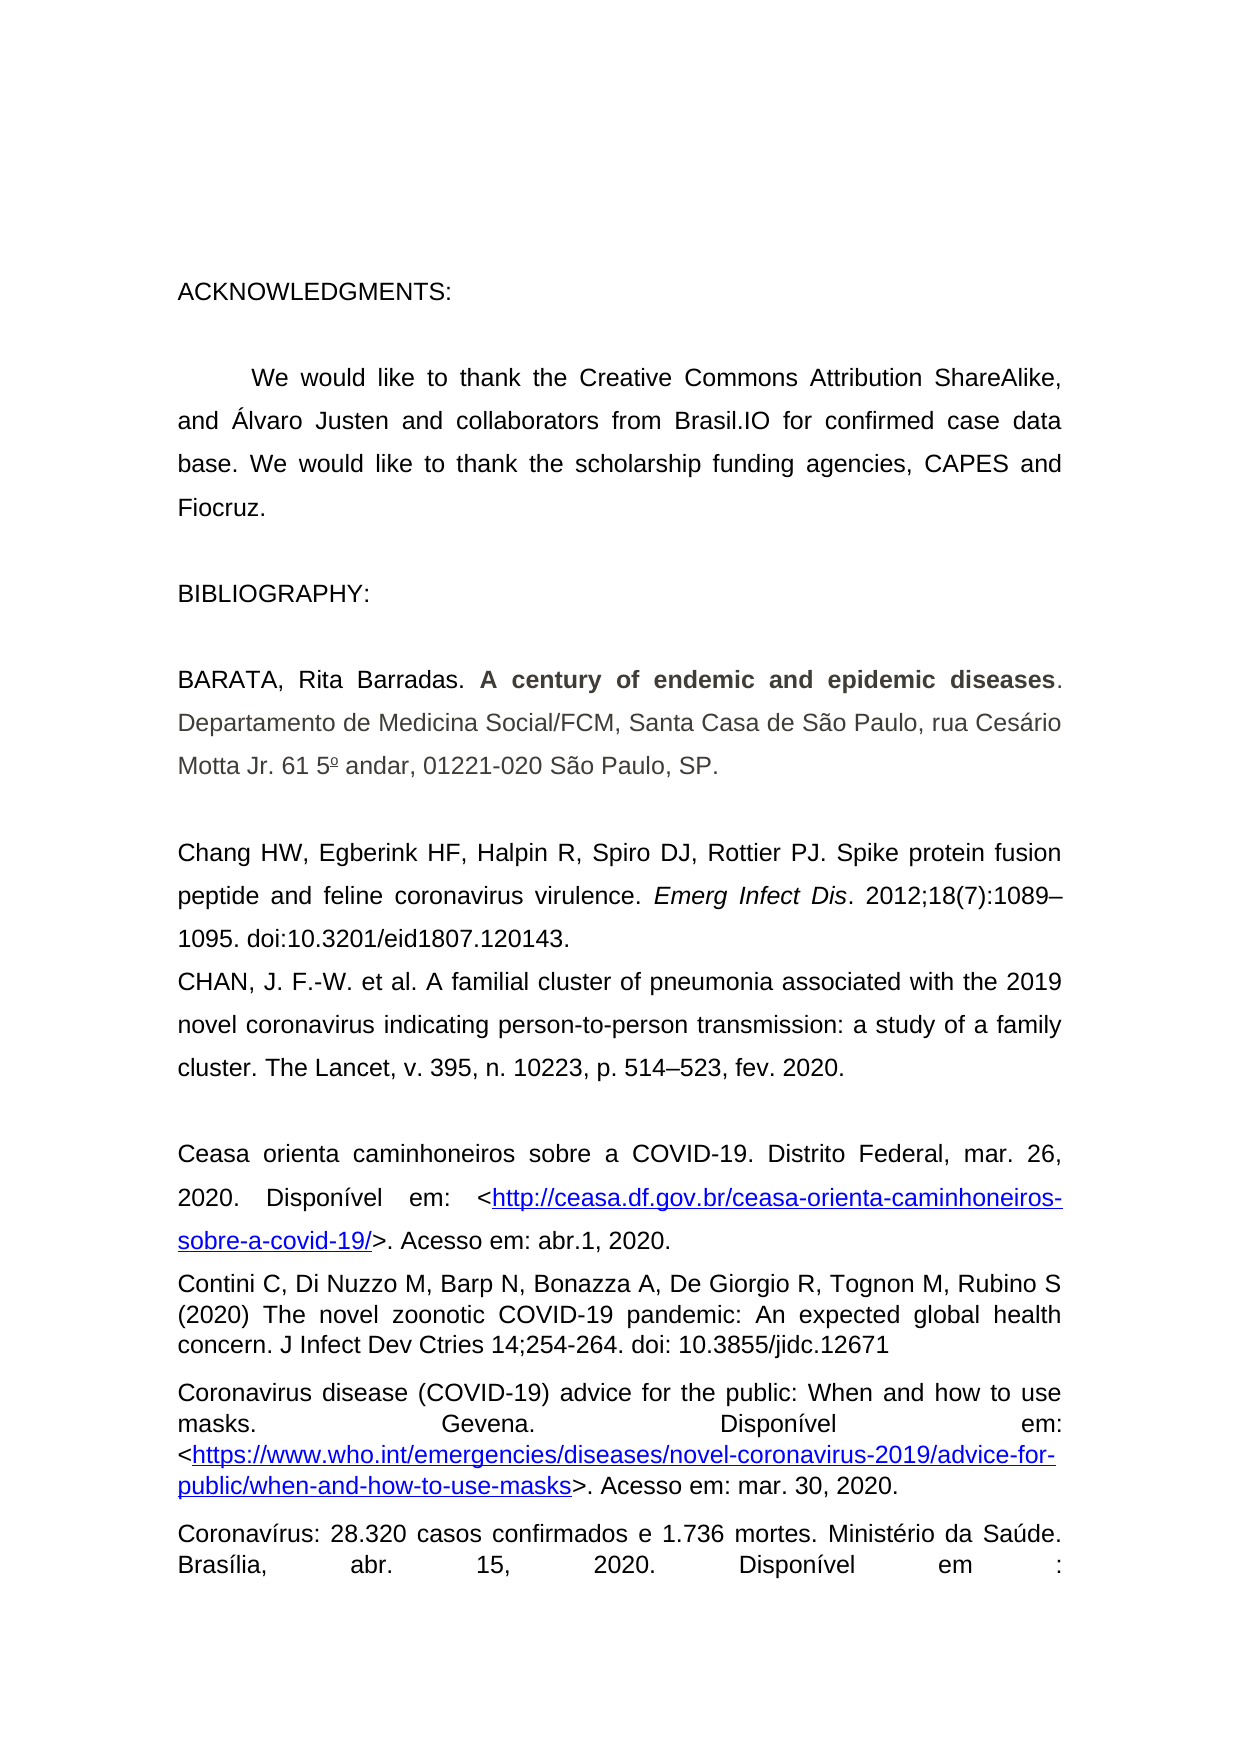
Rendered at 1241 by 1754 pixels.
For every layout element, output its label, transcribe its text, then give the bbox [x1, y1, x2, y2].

text Contini C, Di Nuzzo M, Barp N, Bonazza A, De Giorgio R, Tognon M, Rubino S (2020) The novel zoonotic COVID-19 pandemic: An expected global health concern. J Infect Dev Ctries 14;254-264. doi: 10.3855/jidc.12671 [177, 1269, 1063, 1359]
text CHAN, J. F.-W. et al. A familial cluster of pneumonia associated with the 2019 novel coronavirus indicating person-to-person transmission: a study of a family cluster. The Lancet, v. 395, n. 10223, p. 514–523, fev. 2020. [177, 967, 1063, 1082]
text BIBLIOGRAPHY: [177, 579, 1063, 608]
text Ceasa orienta caminhoneiros sobre a COVID-19. Distrito Federal, mar. 26, 2020. Disponível em: ˂http://ceasa.df.gov.br/ceasa-orienta-caminhoneiros-sobre-a-covid-19/˃. Acesso em: abr.1, 2020. [177, 1139, 1063, 1254]
text BARATA, Rita Barradas. A century of endemic and epidemic diseases. Departamento de Medicina Social/FCM, Santa Casa de São Paulo, rua Cesário Motta Jr. 61 5o andar, 01221-020 São Paulo, SP. [177, 665, 1063, 780]
text Chang HW, Egberink HF, Halpin R, Spiro DJ, Rottier PJ. Spike protein fusion peptide and feline coronavirus virulence. Emerg Infect Dis. 2012;18(7):1089–1095. doi:10.3201/eid1807.120143. [177, 838, 1063, 953]
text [177, 1518, 1063, 1578]
text We would like to thank the Creative Commons Attribution ShareAlike, and Álvaro Justen and collaborators from Brasil.IO for confirmed case data base. We would like to thank the scholarship funding agencies, CAPES and Fiocruz. [177, 363, 1063, 521]
text ACKNOWLEDGMENTS: [177, 277, 1063, 306]
text Coronavirus disease (COVID-19) advice for the public: When and how to use masks. Gevena. Disponível em: ˂https://www.who.int/emergencies/diseases/novel-coronavirus-2019/advice-for-public/when-and-how-to-use-masks˃. Acesso em: mar. 30, 2020. [177, 1378, 1063, 1499]
